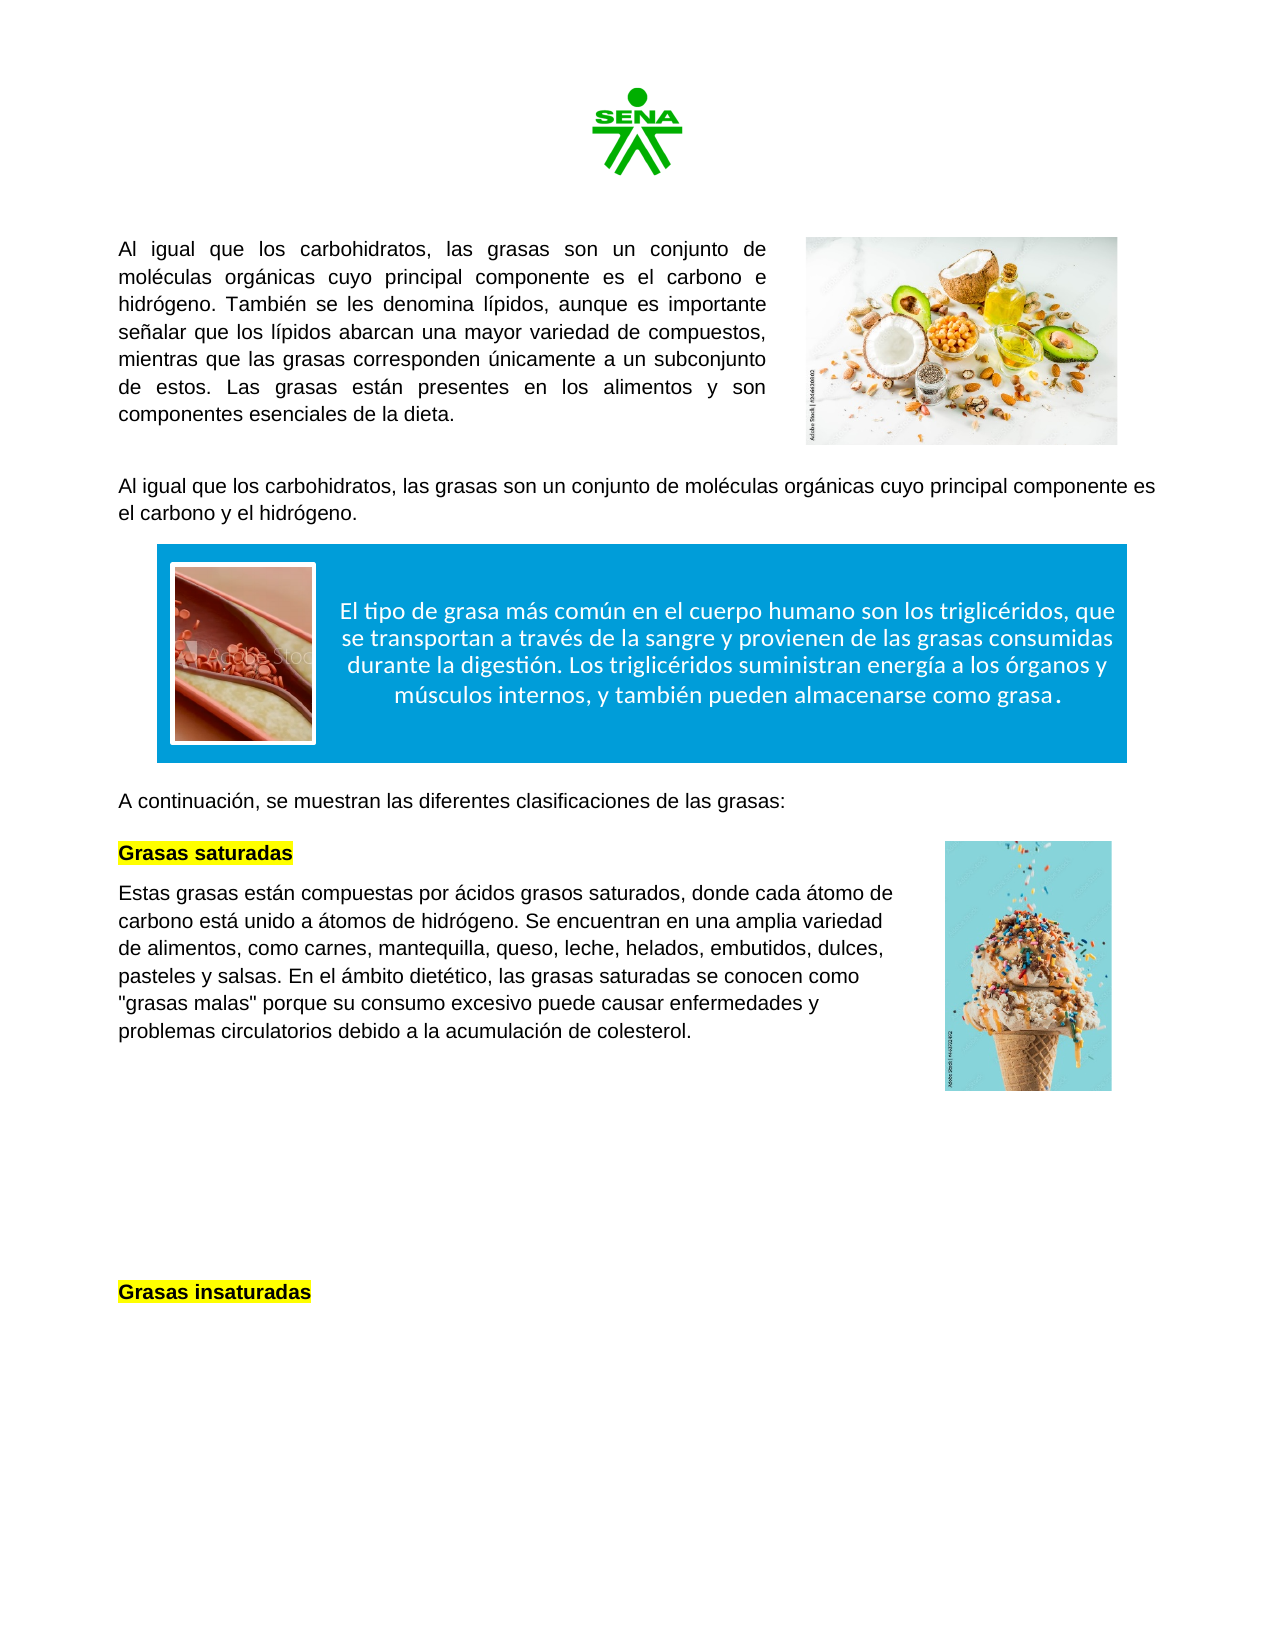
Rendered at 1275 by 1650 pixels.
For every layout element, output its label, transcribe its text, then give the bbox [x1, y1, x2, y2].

picture [945, 841, 1112, 1091]
picture [592, 87, 683, 176]
text Al igual que los carbohidratos, las grasas son un conjunto de moléculas orgánicas cuyo principal componente es el carbono y el hidrógeno. [118, 473, 1157, 525]
table_header Grasas saturadas Estas grasas están compuestas por ácidos grasos saturados, donde cada átomo de carbono está unido a átomos de hidrógeno. Se encuentran en una amplia variedad de alimentos, como carnes, mantequilla, queso, leche, helados, embutidos, dulces, pasteles y salsas. En el ámbito dietético, las grasas saturadas se conocen como "grasas malas" porque su consumo excesivo puede causar enfermedades y problemas circulatorios debido a la acumulación de colesterol. [118, 829, 901, 1107]
text A continuación, se muestran las diferentes clasificaciones de las grasas: [118, 788, 1157, 812]
text Grasas insaturadas [118, 1279, 1157, 1303]
picture [175, 567, 312, 741]
table_header Al igual que los carbohidratos, las grasas son un conjunto de moléculas orgánicas cuyo principal componente es el carbono e hidrógeno. También se les denomina lípidos, aunque es importante señalar que los lípidos abarcan una mayor variedad de compuestos, mientras que las grasas corresponden únicamente a un subconjunto de estos. Las grasas están presentes en los alimentos y son componentes esenciales de la dieta. [118, 225, 767, 461]
table_header [767, 225, 1156, 461]
picture [805, 237, 1118, 445]
table_header [901, 829, 1156, 1107]
